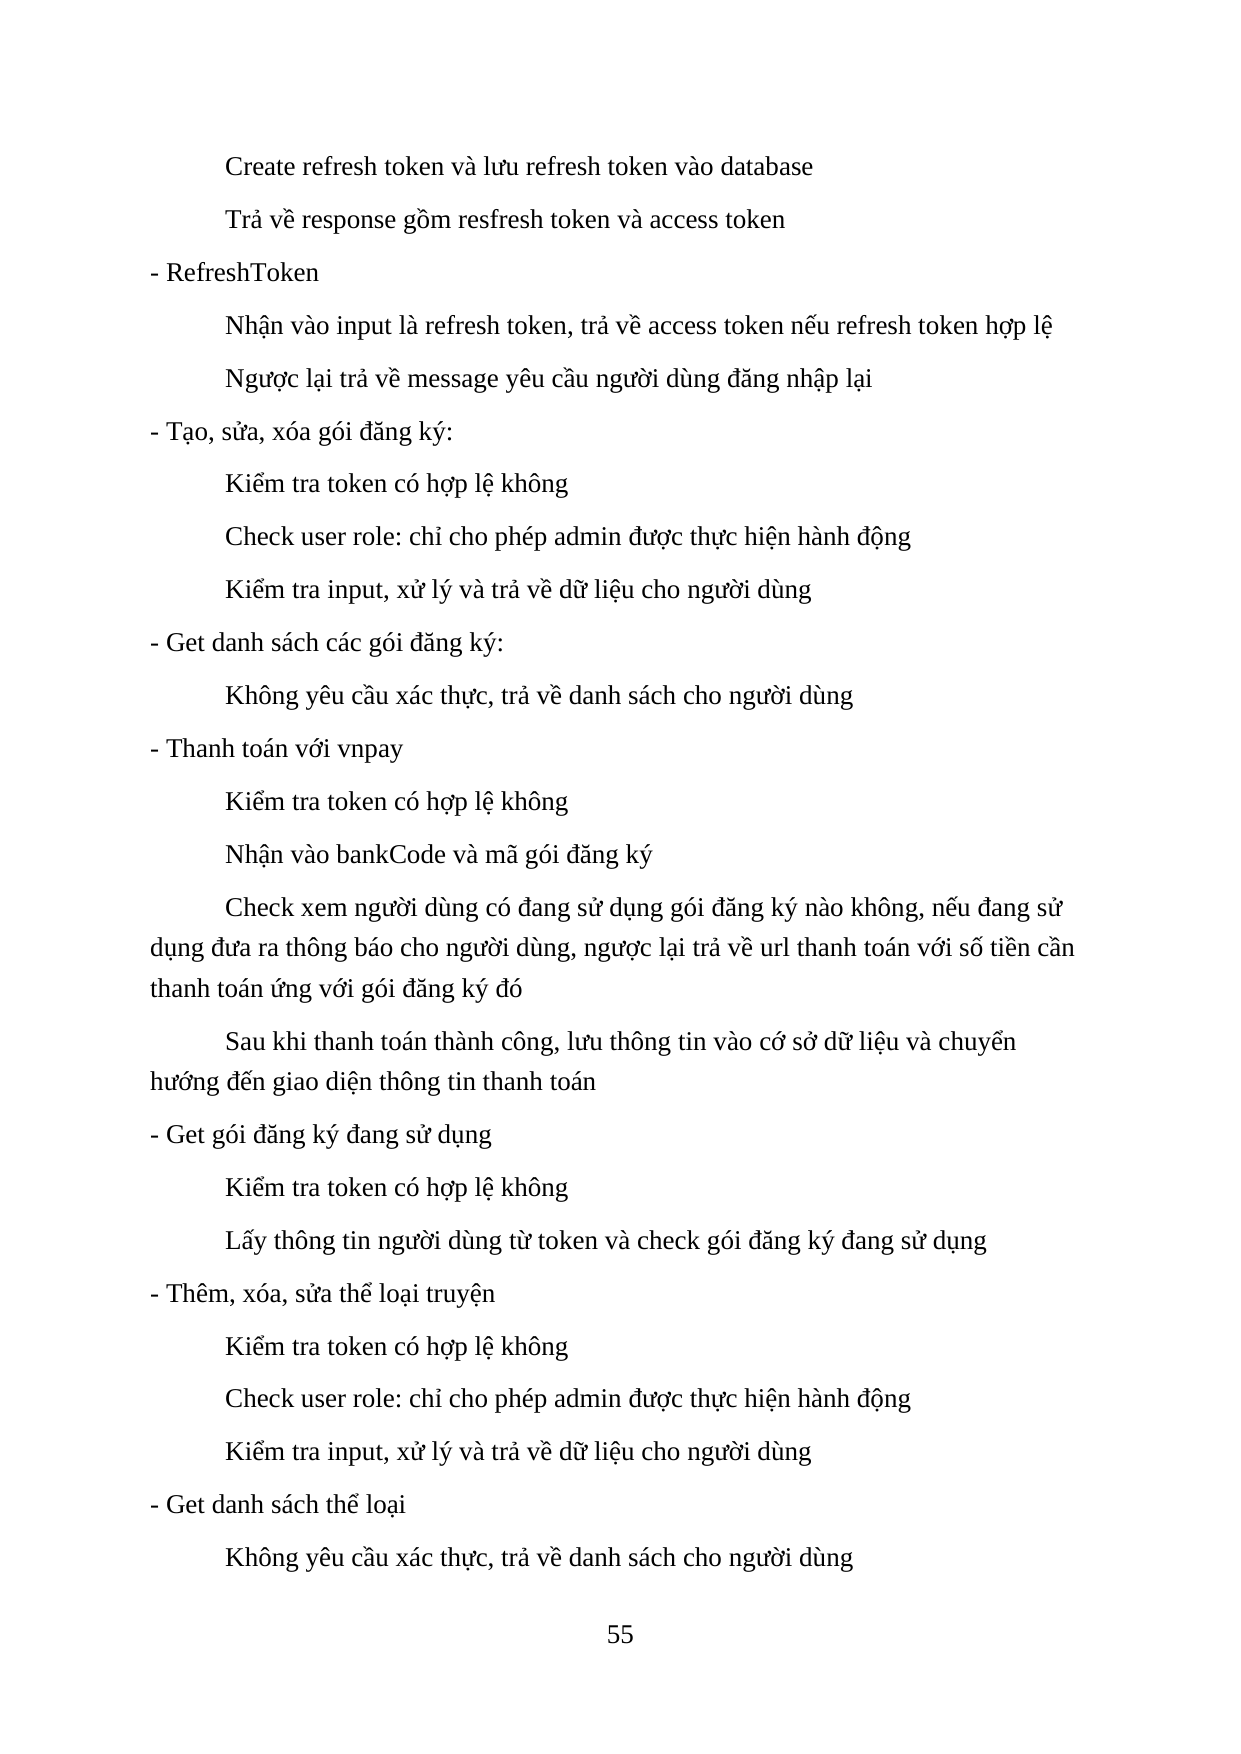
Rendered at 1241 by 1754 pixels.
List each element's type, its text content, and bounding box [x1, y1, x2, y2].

text - Get danh sách các gói đăng ký: [150, 626, 1090, 657]
text Kiểm tra input, xử lý và trả về dữ liệu cho người dùng [150, 573, 1090, 604]
text - Tạo, sửa, xóa gói đăng ký: [150, 414, 1090, 446]
text - Thanh toán với vnpay [150, 732, 1090, 763]
text Check xem người dùng có đang sử dụng gói đăng ký nào không, nếu đang sử dụng đưa ra thông báo cho người dùng, ngược lại trả về url thanh toán với số tiền cần thanh toán ứng với gói đăng ký đó [150, 891, 1090, 1003]
text Kiểm tra token có hợp lệ không [150, 1329, 1090, 1361]
text Kiểm tra token có hợp lệ không [150, 467, 1090, 499]
text Lấy thông tin người dùng từ token và check gói đăng ký đang sử dụng [150, 1224, 1090, 1255]
text Create refresh token và lưu refresh token vào database [150, 150, 1090, 181]
text Nhận vào bankCode và mã gói đăng ký [150, 838, 1090, 869]
text Ngược lại trả về message yêu cầu người dùng đăng nhập lại [150, 362, 1090, 393]
text Nhận vào input là refresh token, trả về access token nếu refresh token hợp lệ [150, 309, 1090, 340]
text - Get danh sách thể loại [150, 1488, 1090, 1519]
text Check user role: chỉ cho phép admin được thực hiện hành động [150, 520, 1090, 552]
text Không yêu cầu xác thực, trả về danh sách cho người dùng [150, 679, 1090, 710]
text Kiểm tra input, xử lý và trả về dữ liệu cho người dùng [150, 1435, 1090, 1467]
text - Thêm, xóa, sửa thể loại truyện [150, 1277, 1090, 1308]
text Không yêu cầu xác thực, trả về danh sách cho người dùng [150, 1541, 1090, 1572]
text Sau khi thanh toán thành công, lưu thông tin vào cớ sở dữ liệu và chuyển hướng đến giao diện thông tin thanh toán [150, 1024, 1090, 1096]
text Trả về response gồm resfresh token và access token [150, 203, 1090, 234]
text - RefreshToken [150, 256, 1090, 287]
text Kiểm tra token có hợp lệ không [150, 1171, 1090, 1202]
text Kiểm tra token có hợp lệ không [150, 785, 1090, 816]
text - Get gói đăng ký đang sử dụng [150, 1118, 1090, 1149]
text Check user role: chỉ cho phép admin được thực hiện hành động [150, 1382, 1090, 1414]
